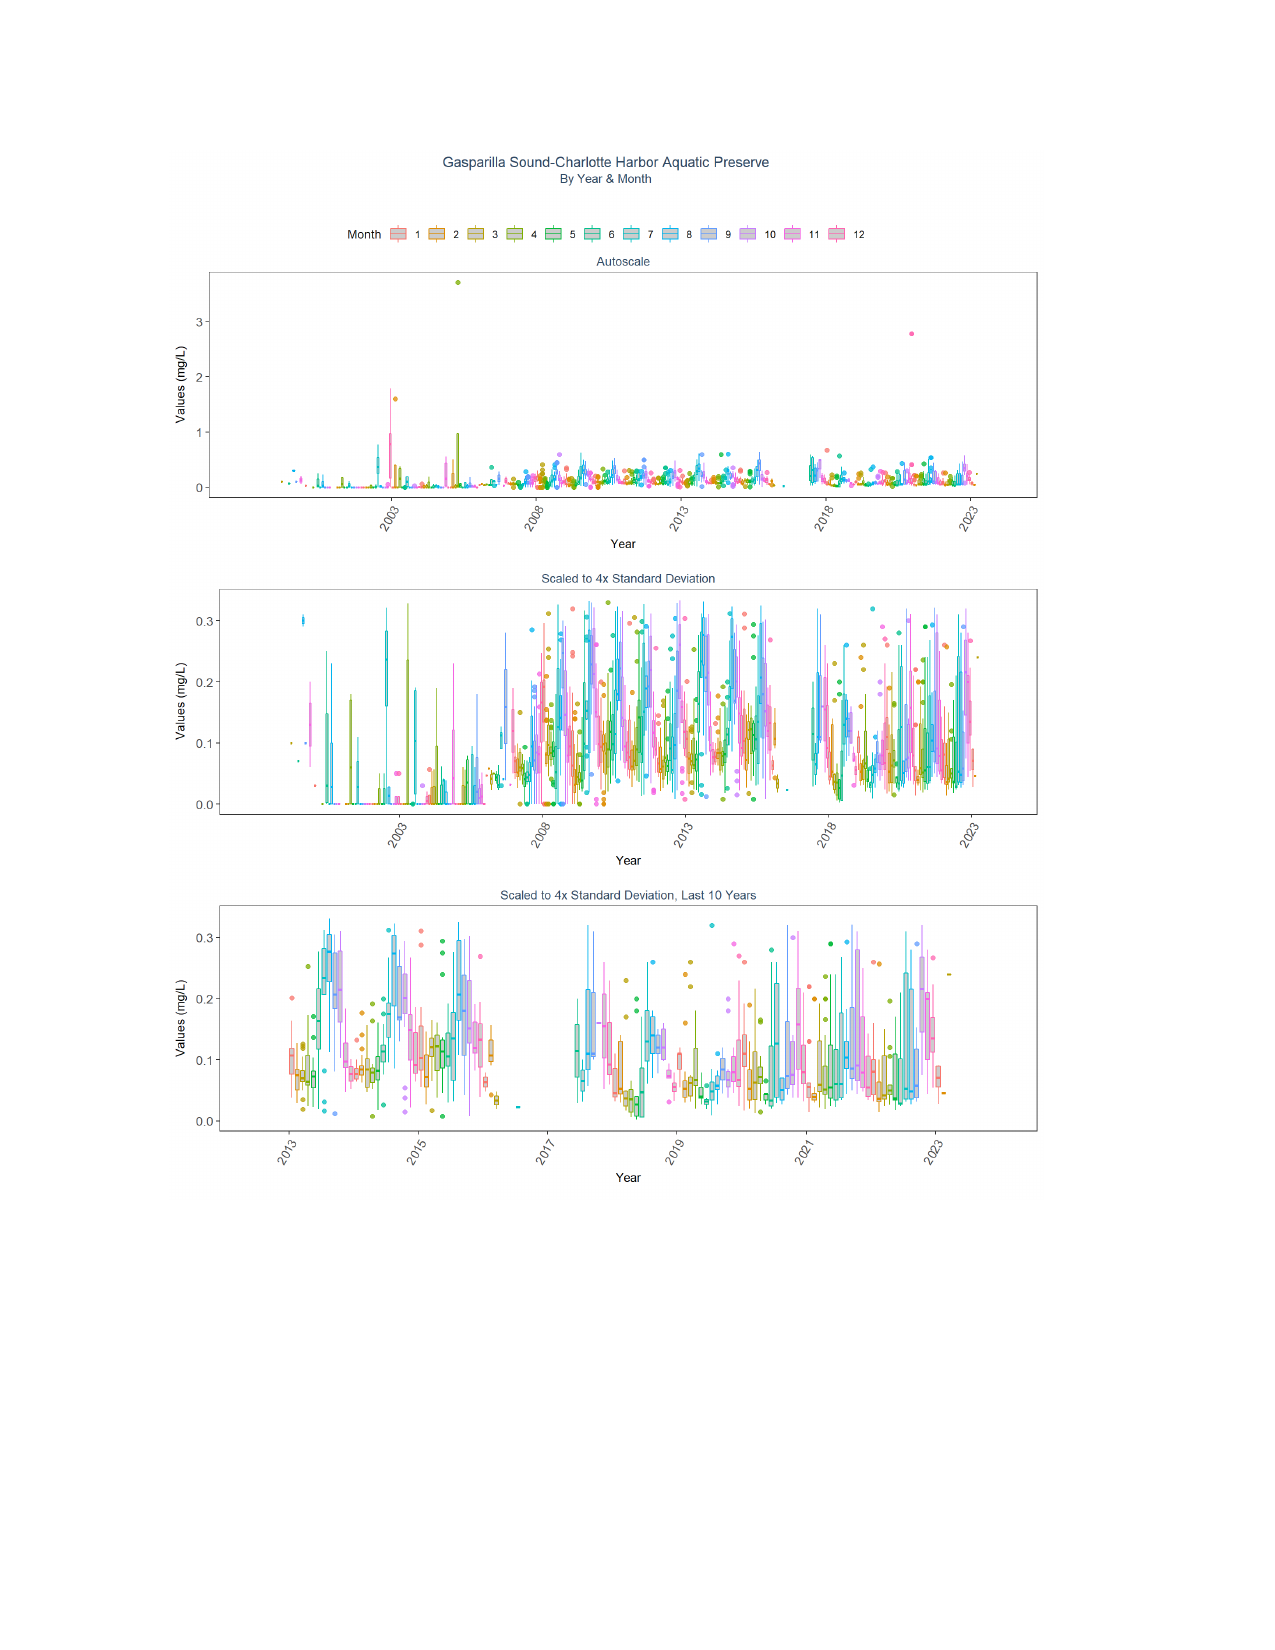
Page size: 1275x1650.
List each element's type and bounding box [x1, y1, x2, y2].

picture [168, 150, 1044, 1200]
